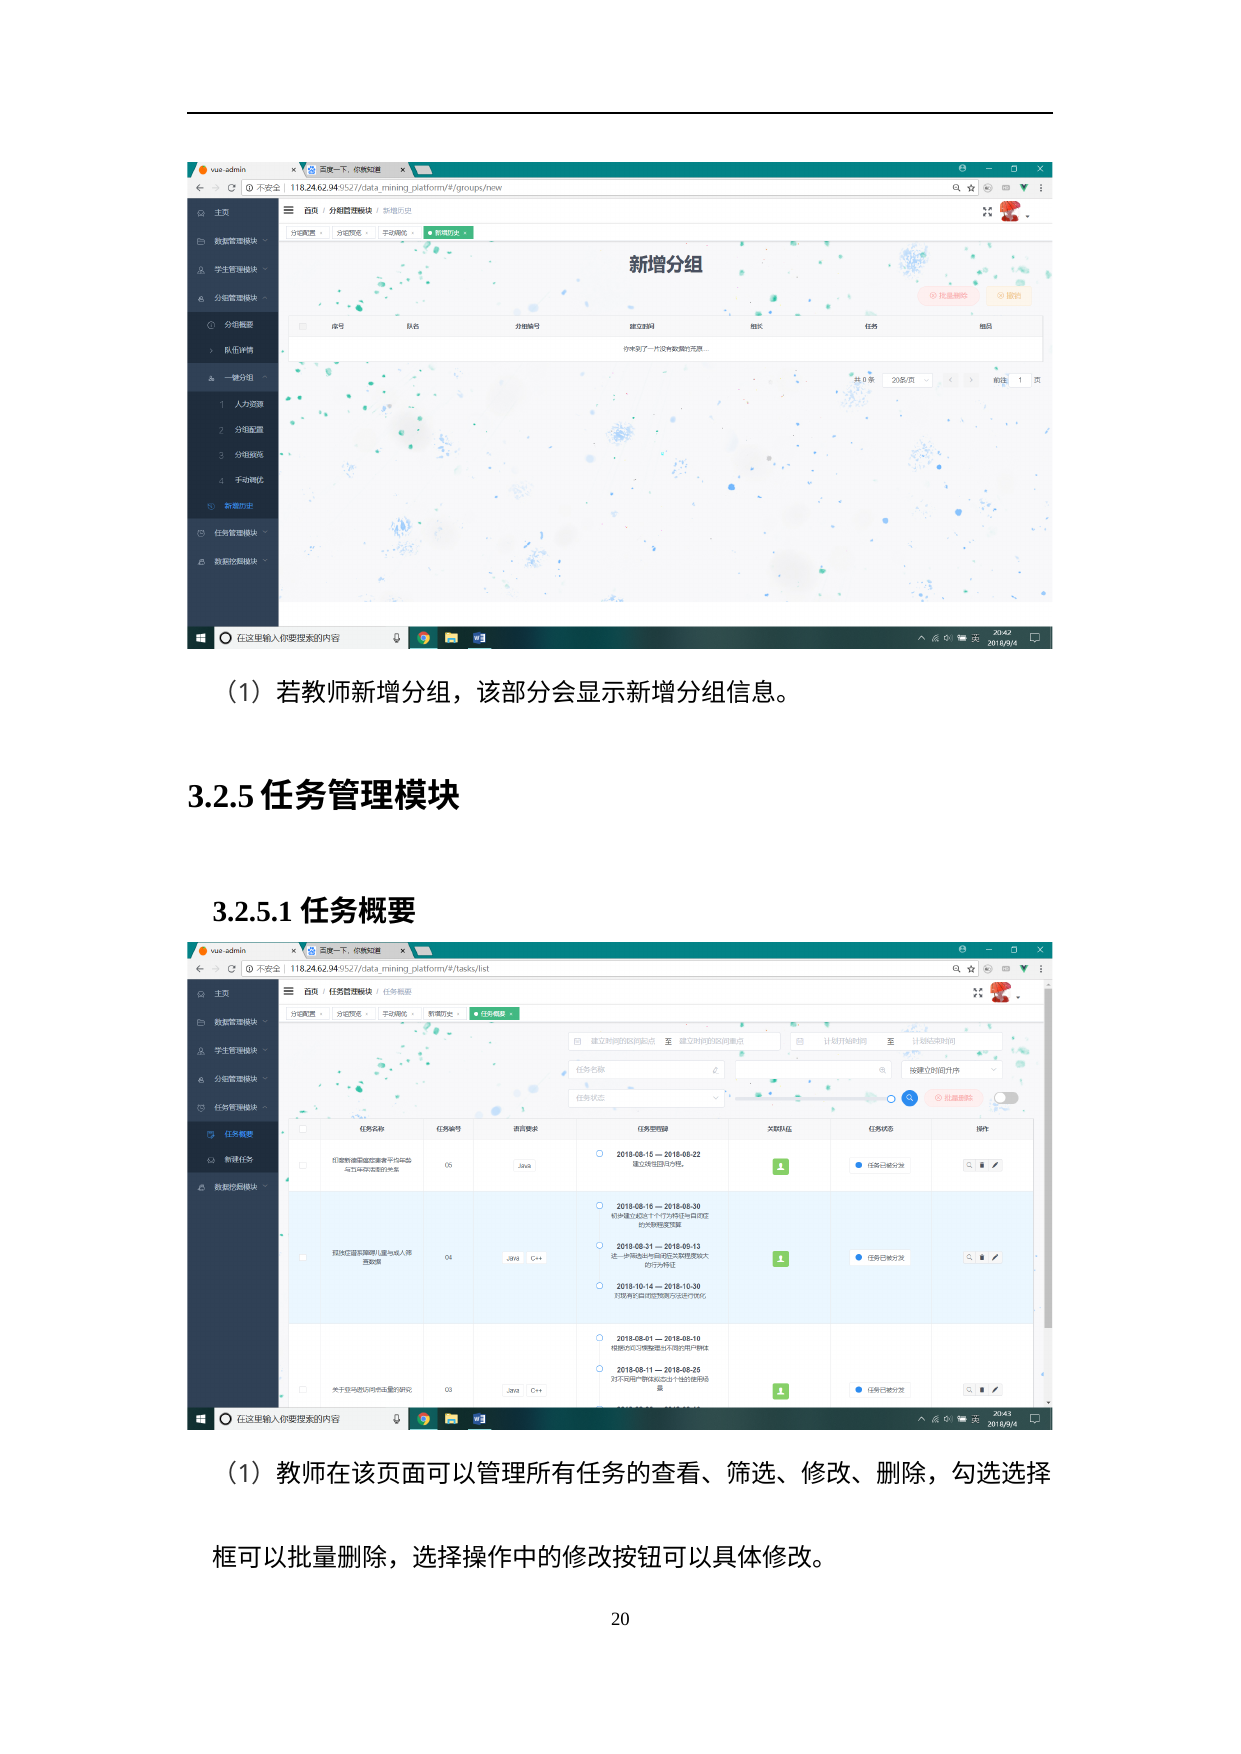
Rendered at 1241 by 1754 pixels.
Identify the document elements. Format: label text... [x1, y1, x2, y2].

subtitle 3.2.5.1 任务概要 [212, 888, 1053, 930]
picture [187, 942, 1053, 1430]
list 教师在该页面可以管理所有任务的查看、筛选、修改、删除，勾选选择框可以批量删除，选择操作中的修改按钮可以具体修改。 [212, 1439, 1053, 1588]
picture [187, 162, 1053, 649]
list 若教师新增分组，该部分会显示新增分组信息。 [212, 658, 1053, 723]
subtitle 3.2.5任务管理模块 [187, 761, 1053, 826]
